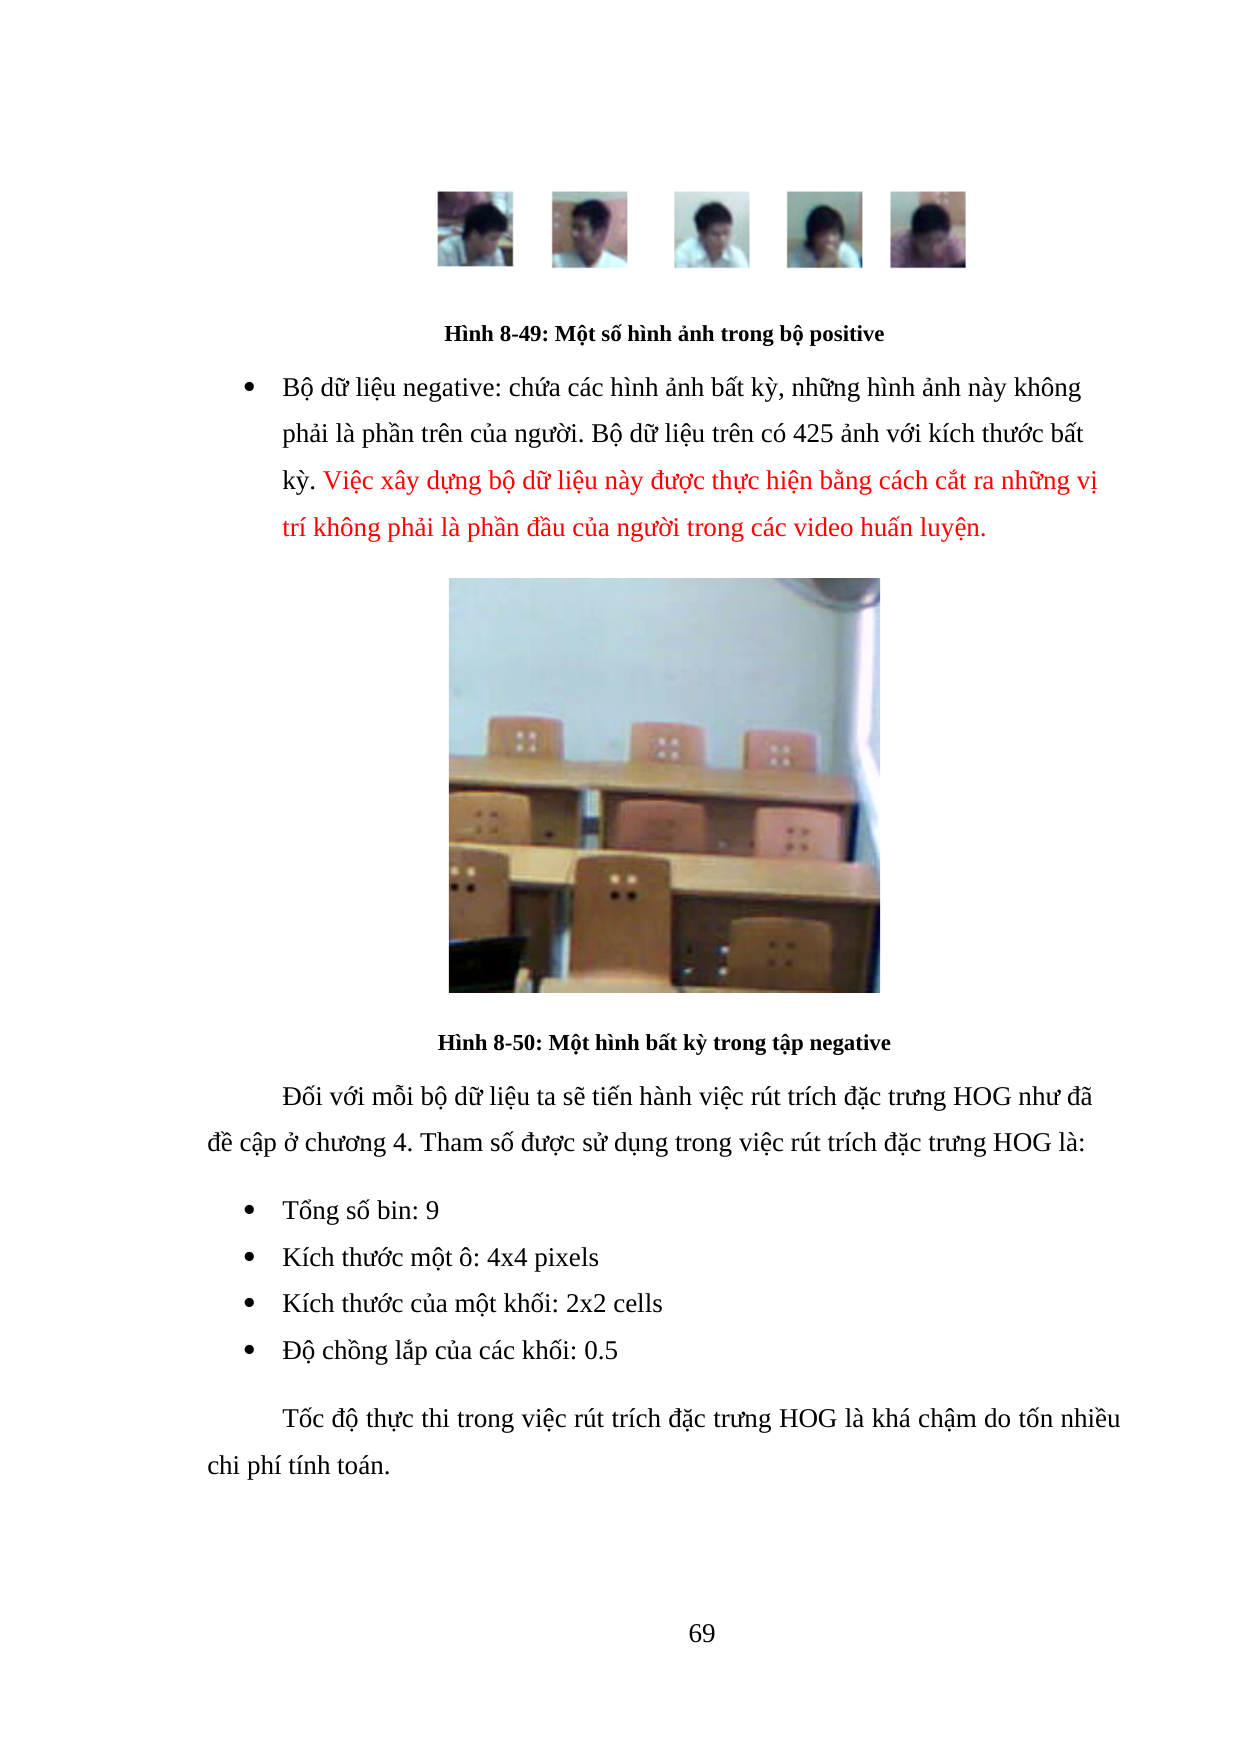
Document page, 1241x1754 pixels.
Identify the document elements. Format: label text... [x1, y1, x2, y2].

list Độ chồng lắp của các khối: 0.5 [244, 1334, 1122, 1366]
picture [448, 578, 880, 993]
picture [402, 177, 1002, 284]
text Tốc độ thực thi trong việc rút trích đặc trưng HOG là khá chậm do tốn nhiều chi phí tính toán. [207, 1402, 1122, 1480]
list Tổng số bin: 9 [244, 1194, 1122, 1225]
list Kích thước của một khối: 2x2 cells [244, 1288, 1122, 1319]
list Bộ dữ liệu negative: chứa các hình ảnh bất kỳ, những hình ảnh này không phải là phần trên của người. Bộ dữ liệu trên có 425 ảnh với kích thước bất kỳ. Việc xây dựng bộ dữ liệu này được thực hiện bằng cách cắt ra những vị trí không phải là phần đầu của người trong các video huấn luyện. [244, 371, 1122, 542]
text Đối với mỗi bộ dữ liệu ta sẽ tiến hành việc rút trích đặc trưng HOG như đã đề cập ở chương 4. Tham số được sử dụng trong việc rút trích đặc trưng HOG là: [207, 1080, 1122, 1157]
list Kích thước một ô: 4x4 pixels [244, 1241, 1122, 1272]
